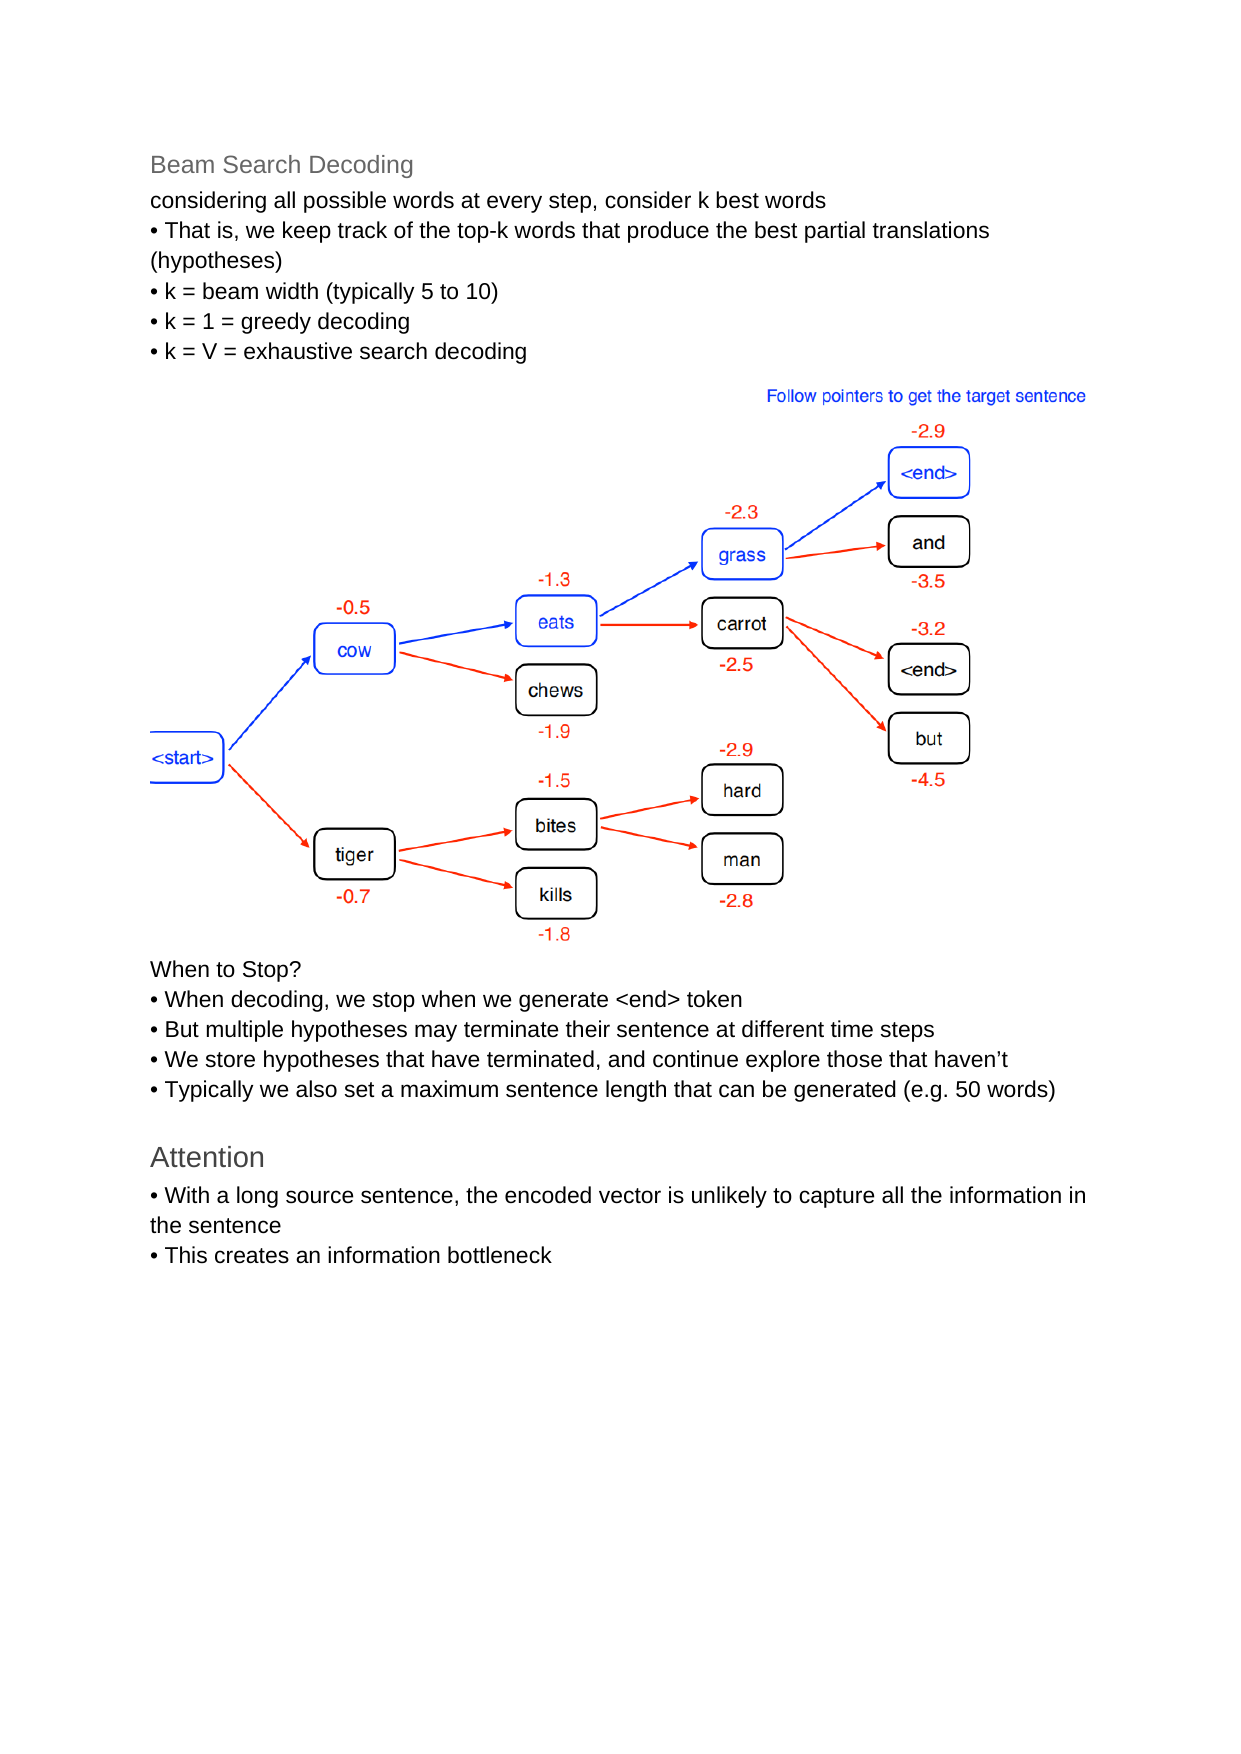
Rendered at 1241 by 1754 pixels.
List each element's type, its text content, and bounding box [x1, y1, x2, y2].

text • k = 1 = greedy decoding [150, 308, 1090, 334]
text • With a long source sentence, the encoded vector is unlikely to capture all the information in the sentence [150, 1182, 1090, 1238]
text • But multiple hypotheses may terminate their sentence at different time steps [150, 1016, 1090, 1042]
subtitle Attention [150, 1140, 1090, 1173]
text • This creates an information bottleneck [150, 1242, 1090, 1268]
text • When decoding, we stop when we generate <end> token [150, 986, 1090, 1012]
text considering all possible words at every step, consider k best words [150, 187, 1090, 213]
text • That is, we keep track of the top-k words that produce the best partial translations (hypotheses) [150, 217, 1090, 274]
picture [150, 368, 1091, 952]
text • We store hypotheses that have terminated, and continue explore those that haven’t [150, 1046, 1090, 1072]
text • k = beam width (typically 5 to 10) [150, 278, 1090, 304]
text When to Stop? [150, 956, 1090, 982]
text • k = V = exhaustive search decoding [150, 338, 1090, 364]
text • Typically we also set a maximum sentence length that can be generated (e.g. 50 words) [150, 1076, 1090, 1103]
subtitle Beam Search Decoding [150, 150, 1090, 179]
